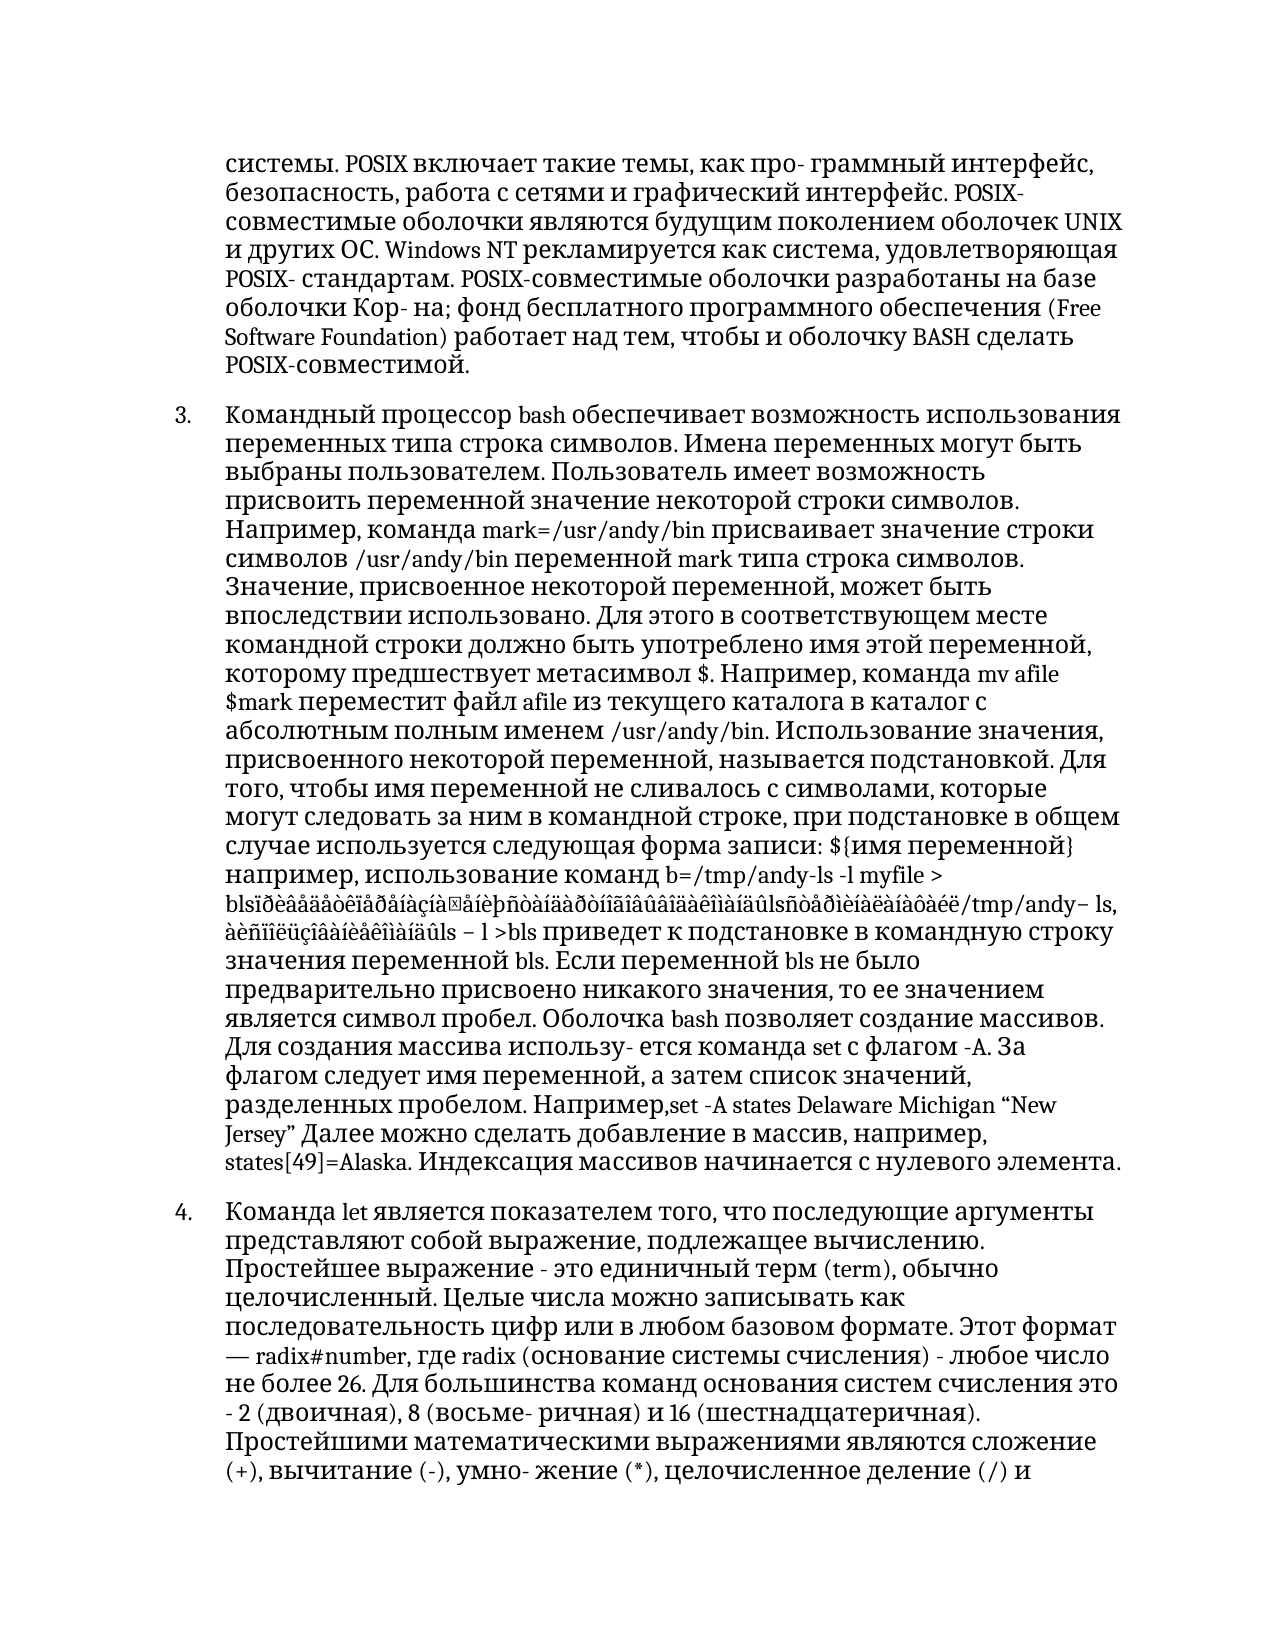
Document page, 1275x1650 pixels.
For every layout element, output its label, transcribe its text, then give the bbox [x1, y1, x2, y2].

list Kомандный процессор bash обеспечивает возможность использования переменных типа строка символов. Имена переменных могут быть выбраны пользователем. Пользователь имеет возможность присвоить переменной значение некоторой строки символов. Например, команда mark=/usr/andy/bin присваивает значение строки символов /usr/andy/bin переменной mark типа строка символов. Значение, присвоенное некоторой переменной, может быть впоследствии использовано. Для этого в соответствующем месте командной строки должно быть употреблено имя этой переменной, которому предшествует метасимвол $. Например, команда mv afile $mark переместит файл afile из текущего каталога в каталог с абсолютным полным именем /usr/andy/bin. Использование значения, присвоенного некоторой переменной, называется подстановкой. Для того, чтобы имя переменной не сливалось с символами, которые могут следовать за ним в командной строке, при подстановке в общем случае используется следующая форма записи: ${имя переменной} например, использование команд b=/tmp/andy-ls -l myfile > blsïðèâåäåòêïåðåíàçíà􏰀åíèþñòàíäàðòíîãîâûâîäàêîìàíäûlsñòåðìèíàëàíàôàéë/tmp/andy− ls, àèñïîëüçîâàíèåêîìàíäûls − l >bls приведет к подстановке в командную строку значения переменной bls. Если переменной bls не было предварительно присвоено никакого значения, то ее значением является символ пробел. Оболочка bash позволяет создание массивов. Для создания массива использу- ется команда set с флагом -A. За флагом следует имя переменной, а затем список значений, разделенных пробелом. Например,set -A states Delaware Michigan “New Jersey” Далее можно сделать добавление в массив, например, states[49]=Alaska. Индексация массивов начинается с нулевого элемента. [175, 401, 1125, 1177]
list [175, 150, 1125, 380]
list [175, 1198, 1125, 1485]
